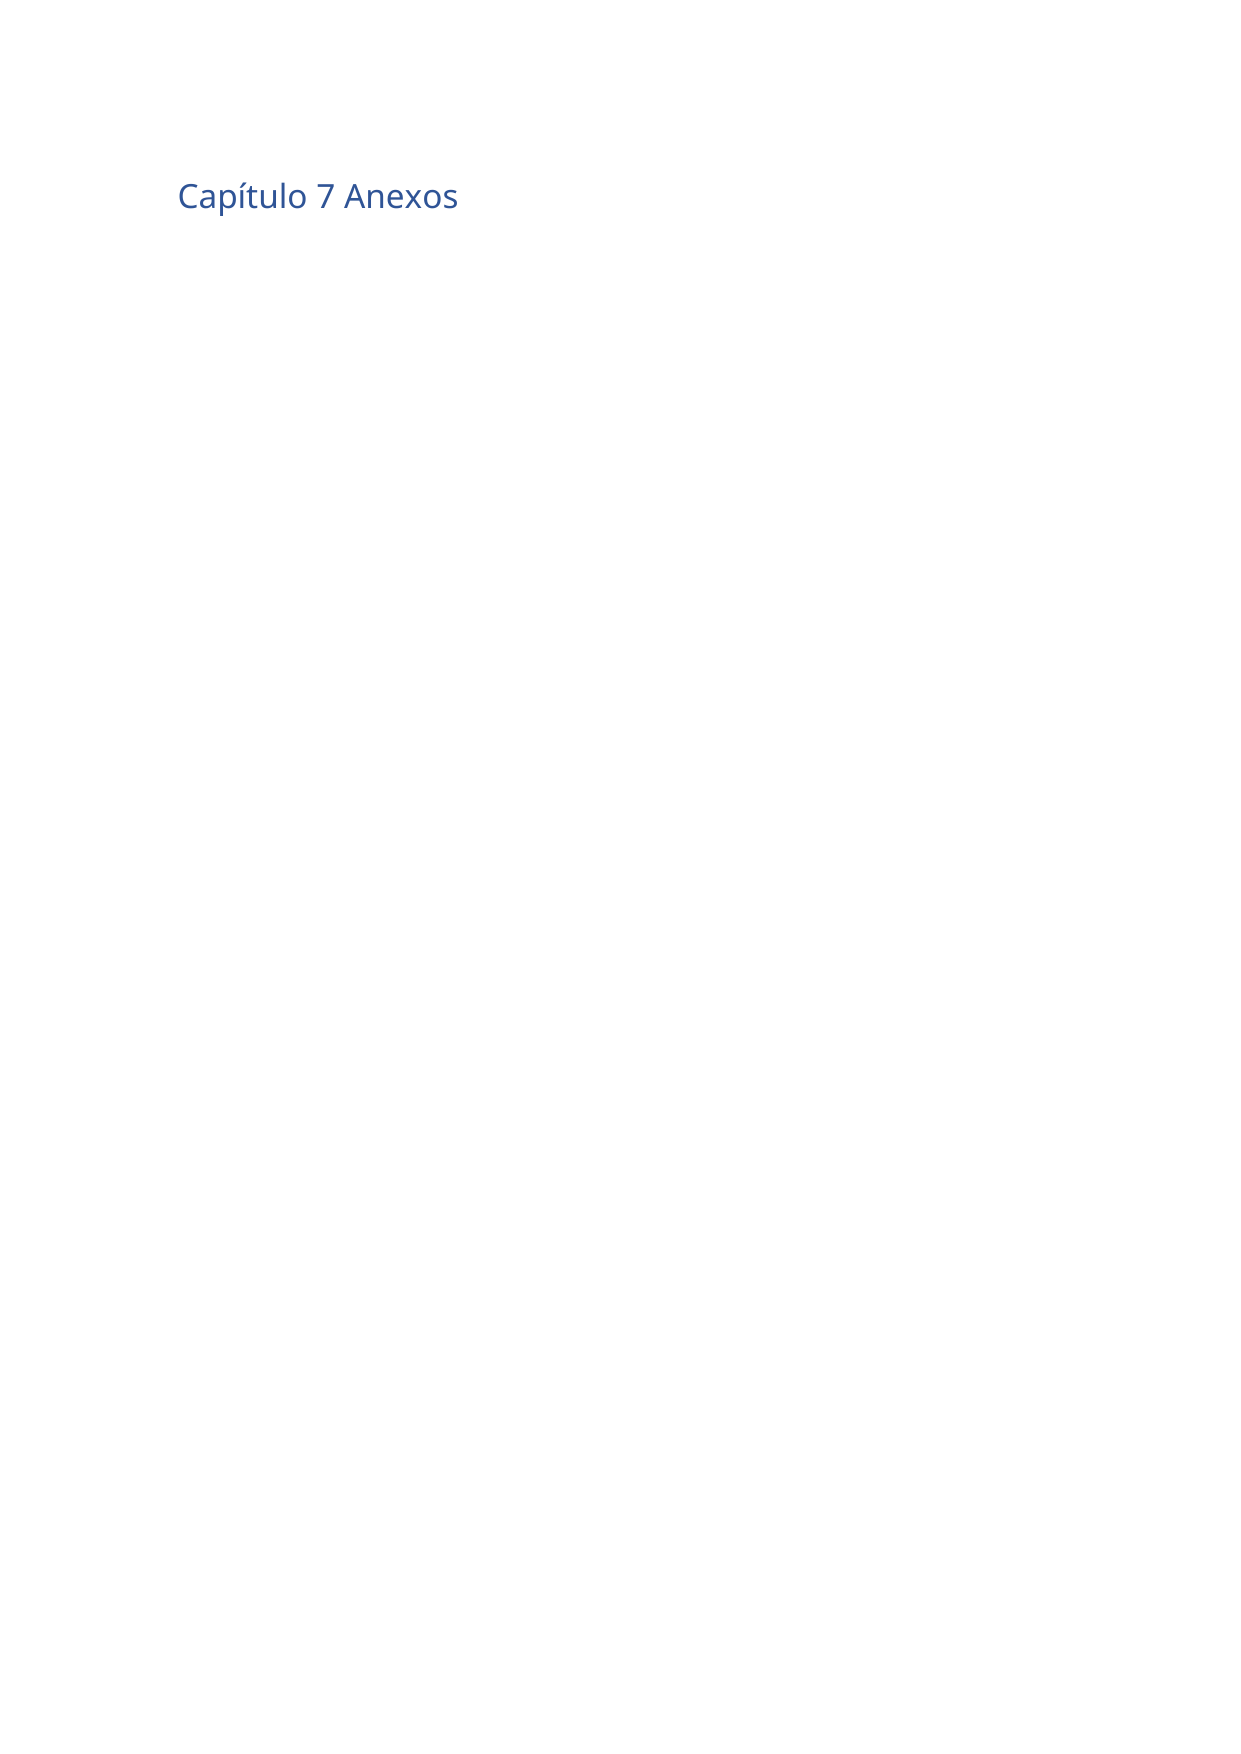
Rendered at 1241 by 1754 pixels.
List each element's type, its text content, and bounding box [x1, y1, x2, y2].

subtitle Anexos [177, 173, 1063, 218]
